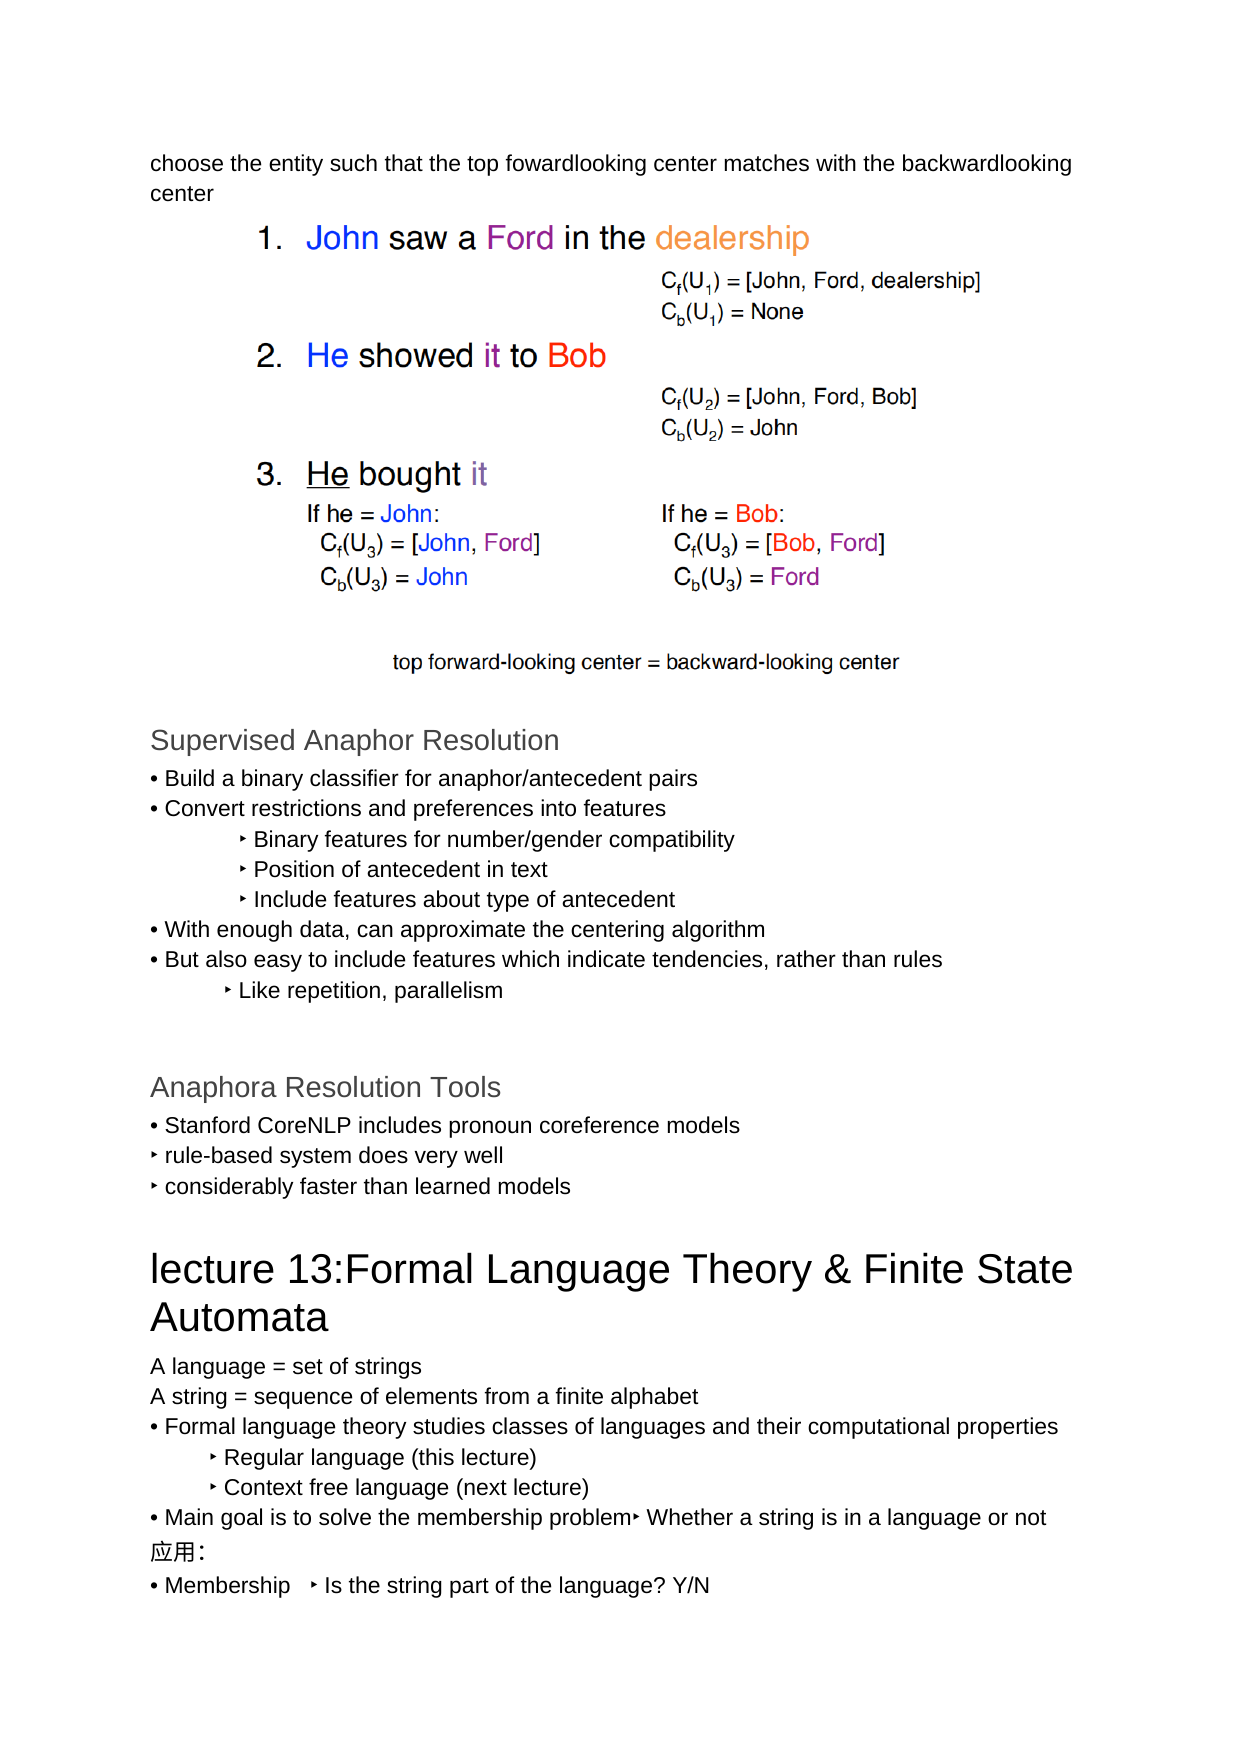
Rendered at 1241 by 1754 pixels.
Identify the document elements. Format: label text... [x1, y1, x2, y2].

text • Membership ‣ Is the string part of the language? Y/N [150, 1572, 1090, 1599]
text 应用： [150, 1534, 1090, 1567]
text ‣ Context free language (next lecture) [209, 1474, 1090, 1500]
subtitle lecture 13:Formal Language Theory & Finite State Automata [150, 1244, 1090, 1340]
text A language = set of strings [150, 1353, 1090, 1379]
text • But also easy to include features which indicate tendencies, rather than rules [150, 946, 1090, 973]
text A string = sequence of elements from a finite alphabet [150, 1383, 1090, 1409]
text ‣ Binary features for number/gender compatibility [238, 826, 1090, 852]
text ‣ Like repetition, parallelism [224, 977, 1090, 1003]
picture [246, 210, 994, 687]
text ‣ rule-based system does very well [150, 1142, 1090, 1169]
text • With enough data, can approximate the centering algorithm [150, 916, 1090, 943]
subtitle Supervised Anaphor Resolution [150, 723, 1090, 757]
text • Main goal is to solve the membership problem‣ Whether a string is in a language or not [150, 1504, 1090, 1530]
subtitle Anaphora Resolution Tools [150, 1070, 1090, 1104]
text • Stanford CoreNLP includes pronoun coreference models [150, 1112, 1090, 1139]
text ‣ Regular language (this lecture) [209, 1443, 1090, 1470]
text • Build a binary classifier for anaphor/antecedent pairs [150, 765, 1090, 792]
text • Convert restrictions and preferences into features [150, 795, 1090, 822]
text ‣ Include features about type of antecedent [238, 886, 1090, 912]
text ‣ considerably faster than learned models [150, 1173, 1090, 1199]
text choose the entity such that the top fowardlooking center matches with the backwardlooking center [150, 150, 1090, 207]
text ‣ Position of antecedent in text [238, 856, 1090, 882]
text • Formal language theory studies classes of languages and their computational properties [150, 1413, 1090, 1440]
